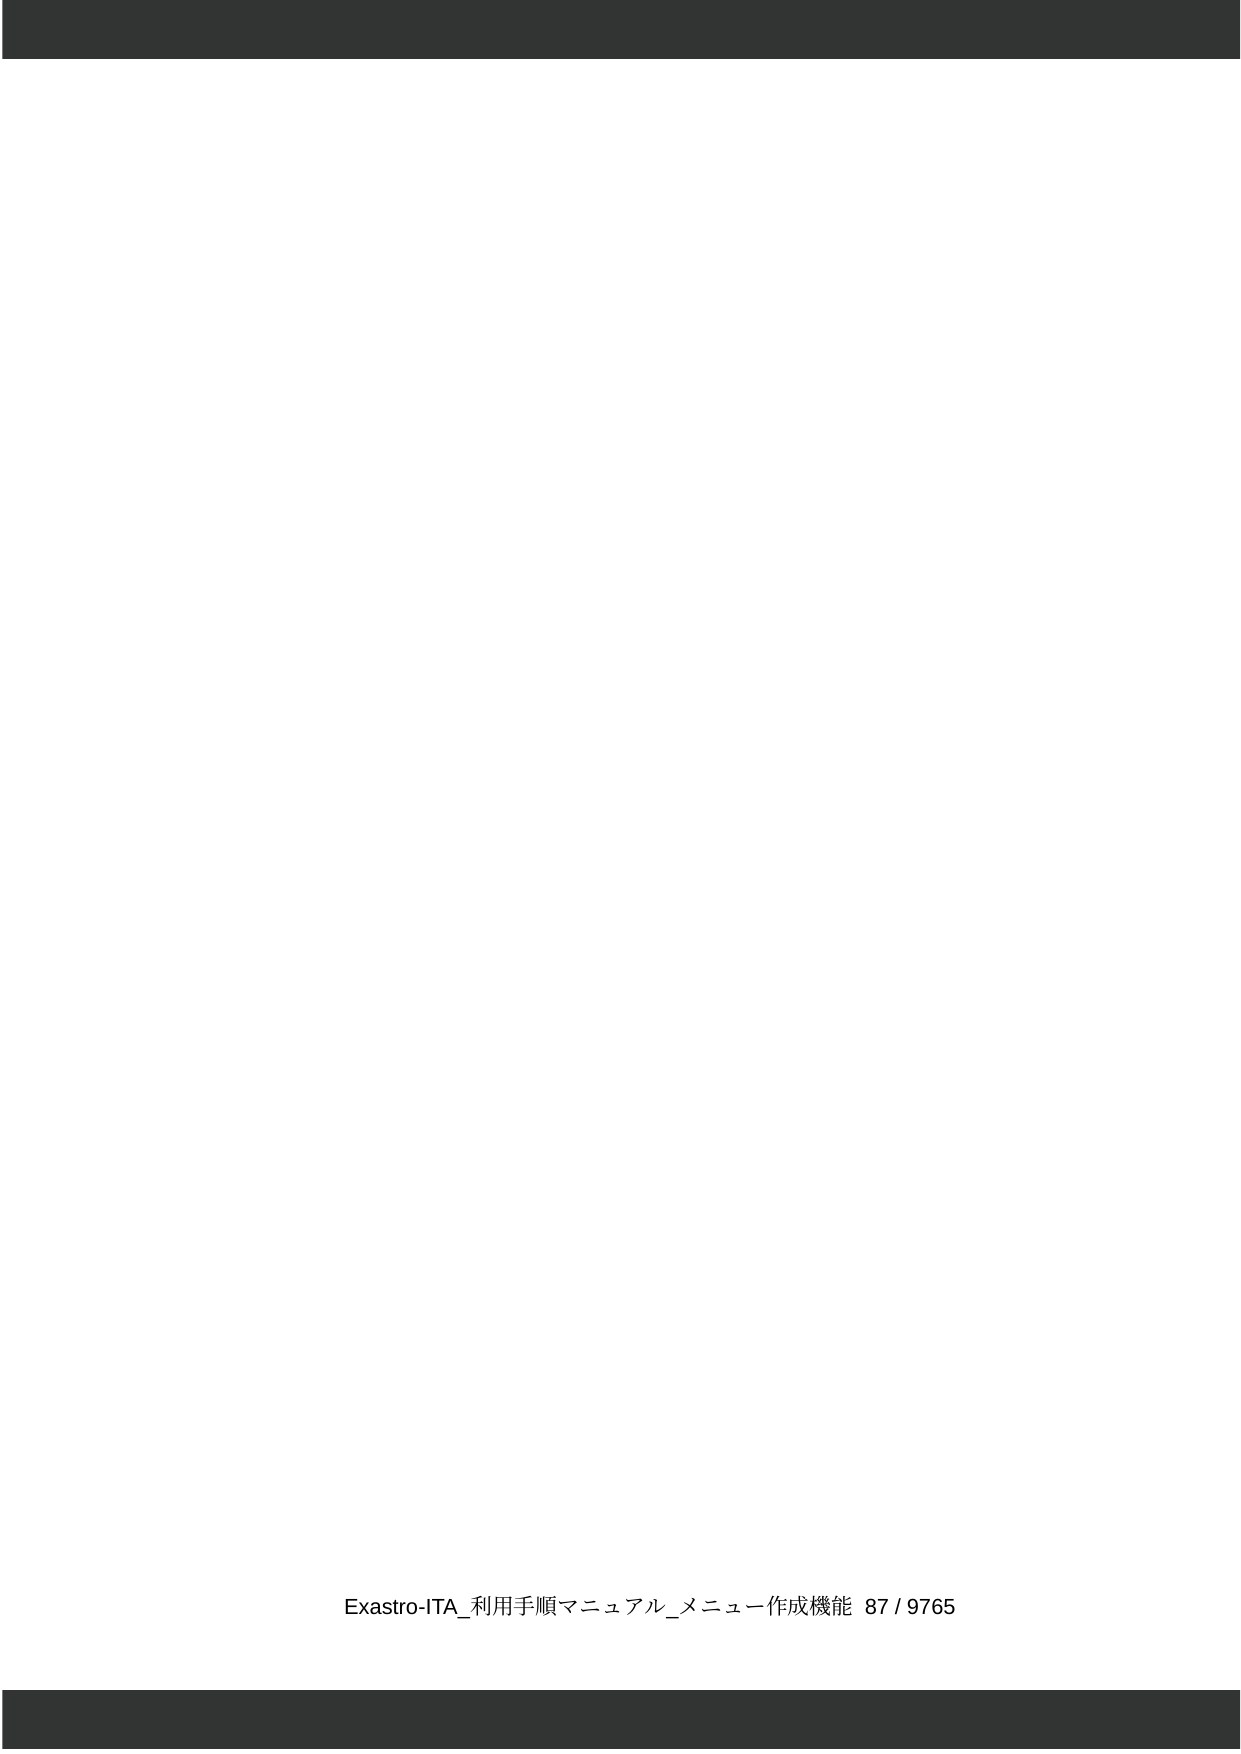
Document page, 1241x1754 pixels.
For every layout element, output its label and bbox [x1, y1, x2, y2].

picture [2, 1690, 1241, 1749]
picture [2, 0, 1241, 59]
